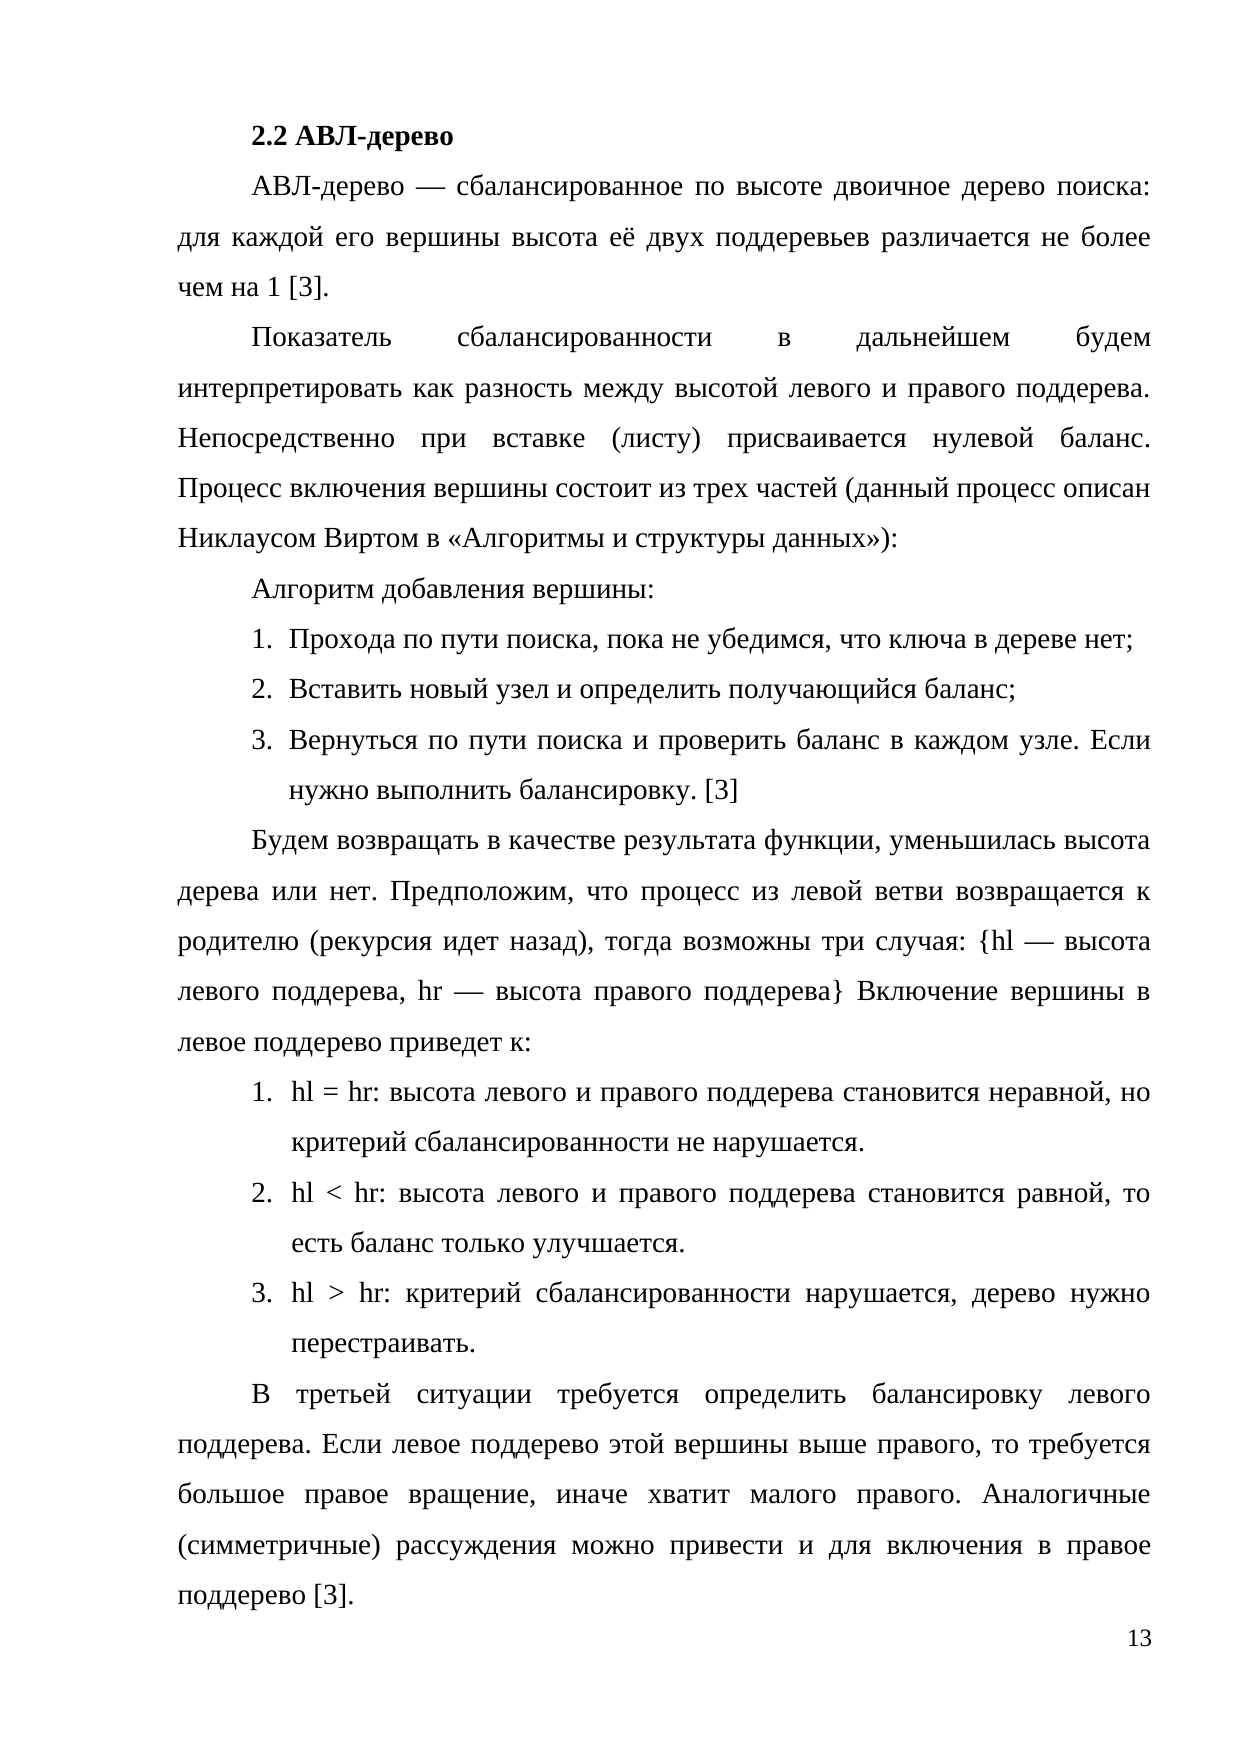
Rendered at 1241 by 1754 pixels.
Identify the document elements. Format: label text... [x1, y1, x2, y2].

list hl = hr: высота левого и правого поддерева становится неравной, но критерий сбалансированности не нарушается. [251, 1074, 1152, 1158]
list hl < hr: высота левого и правого поддерева становится равной, то есть баланс только улучшается. [251, 1175, 1152, 1258]
text Будем возвращать в качестве результата функции, уменьшилась высота дерева или нет. Предположим, что процесс из левой ветви возвращается к родителю (рекурсия идет назад), тогда возможны три случая: {hl — высота левого поддерева, hr — высота правого поддерева} Включение вершины в левое поддерево приведет к: [177, 822, 1152, 1057]
list hl > hr: критерий сбалансированности нарушается, дерево нужно перестраивать. [251, 1275, 1152, 1359]
text Алгоритм добавления вершины: [177, 571, 1152, 604]
text 2.2 АВЛ-дерево [177, 118, 1152, 152]
text Показатель сбалансированности в дальнейшем будем интерпретировать как разность между высотой левого и правого поддерева. Непосредственно при вставке (листу) присваивается нулевой баланс. Процесс включения вершины состоит из трех частей (данный процесс описан Никлаусом Виртом в «Алгоритмы и структуры данных»): [177, 319, 1152, 554]
text АВЛ-дерево — сбалансированное по высоте двоичное дерево поиска: для каждой его вершины высота её двух поддеревьев различается не более чем на 1 [3]. [177, 168, 1152, 303]
text В третьей ситуации требуется определить балансировку левого поддерева. Если левое поддерево этой вершины выше правого, то требуется большое правое вращение, иначе хватит малого правого. Аналогичные (симметричные) рассуждения можно привести и для включения в правое поддерево [3]. [177, 1376, 1152, 1611]
list Вернуться по пути поиска и проверить баланс в каждом узле. Если нужно выполнить балансировку. [3] [251, 722, 1152, 806]
list Вставить новый узел и определить получающийся баланс; [251, 672, 1152, 705]
list Прохода по пути поиска, пока не убедимся, что ключа в дереве нет; [251, 621, 1152, 655]
